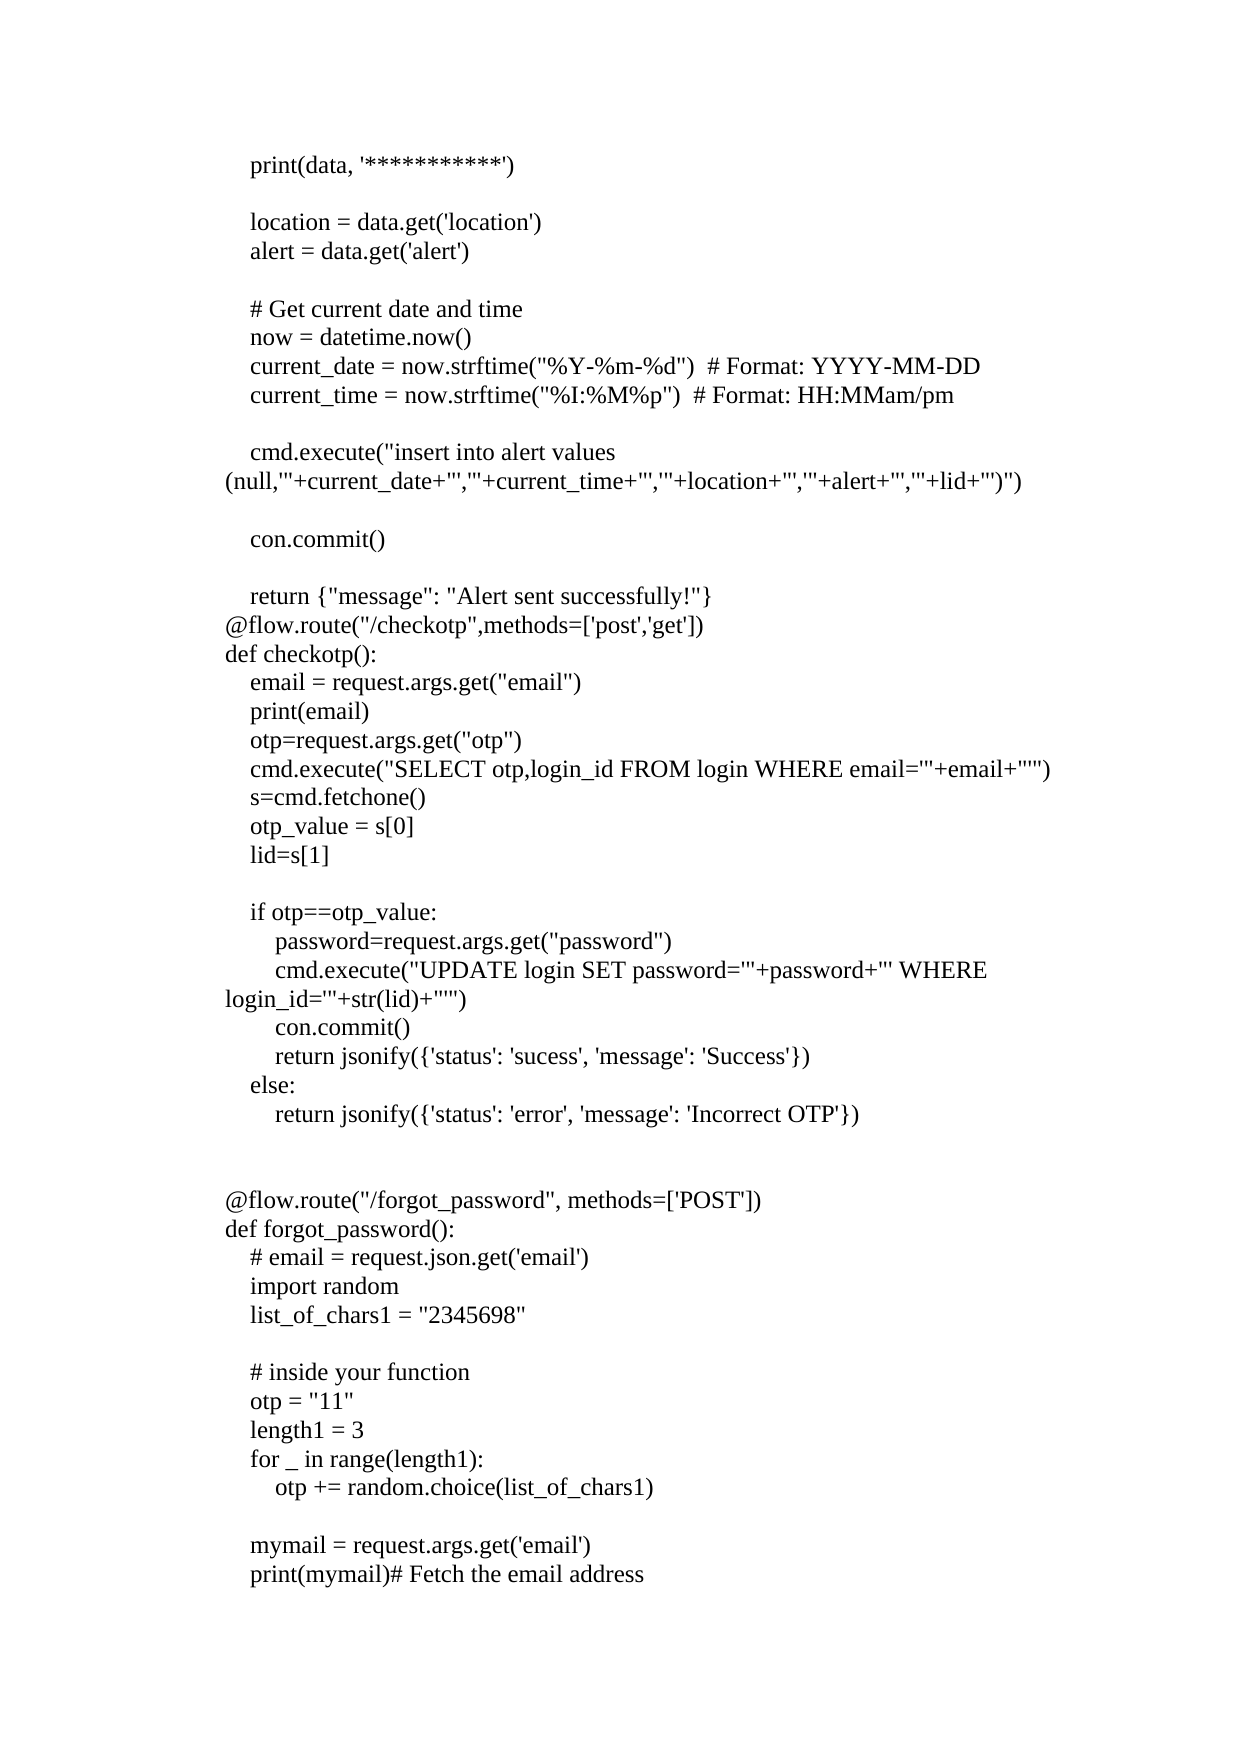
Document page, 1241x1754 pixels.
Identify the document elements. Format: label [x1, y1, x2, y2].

text [225, 150, 1090, 1587]
